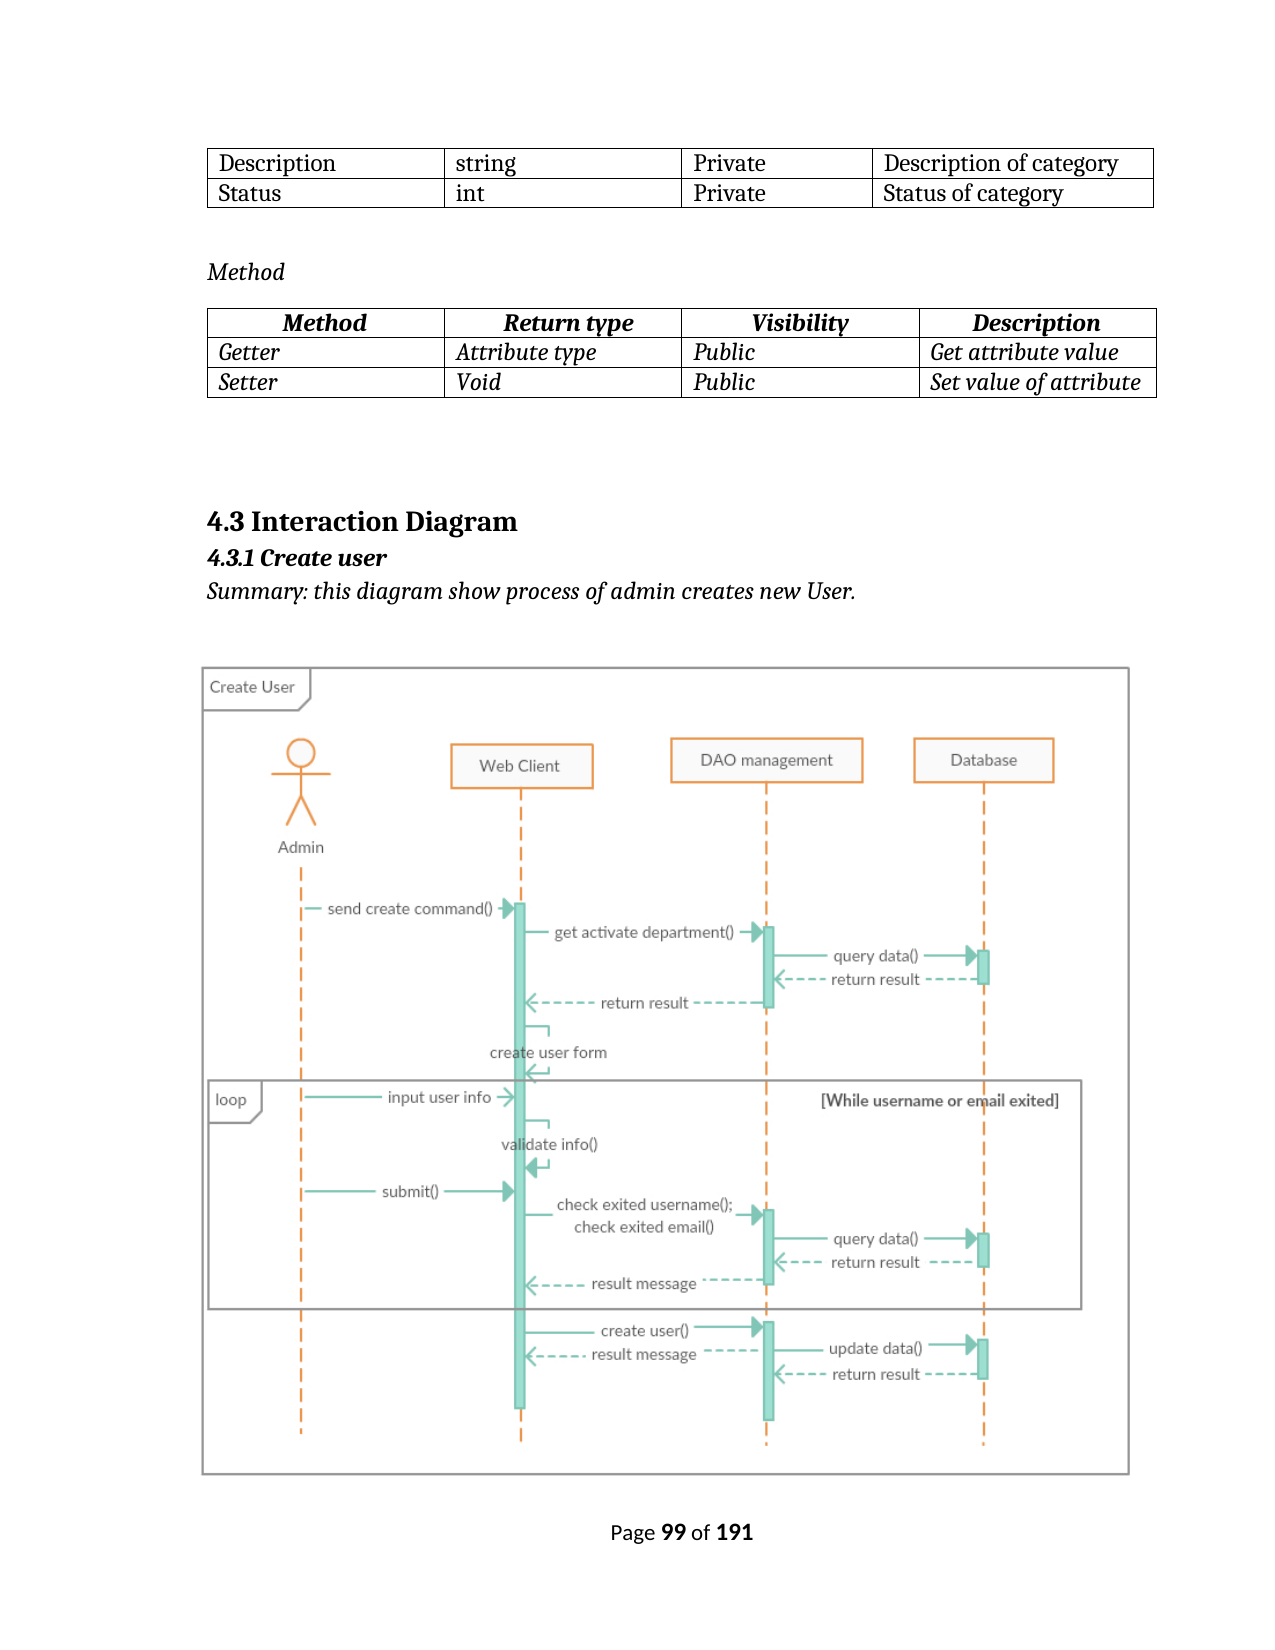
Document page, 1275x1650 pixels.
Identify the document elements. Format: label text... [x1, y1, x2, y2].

table_cell Getter [208, 338, 444, 367]
text Summary: this diagram show process of admin creates new User. [207, 577, 1157, 606]
table_cell Private [682, 179, 872, 207]
table_header Return type [445, 309, 681, 337]
table_cell Void [445, 368, 681, 397]
table_cell Get attribute value [920, 338, 1156, 367]
table_cell Description [208, 149, 444, 177]
table_cell Status [208, 179, 444, 207]
table_cell Attribute type [445, 338, 681, 367]
table_cell Set value of attribute [920, 368, 1156, 397]
table_cell Status of category [873, 179, 1153, 207]
table_cell Description of category [873, 149, 1153, 177]
table_header Method [208, 309, 444, 337]
text 4.3.1 Create user [207, 544, 1157, 573]
text Method [207, 258, 1157, 287]
table_header Visibility [682, 309, 919, 337]
picture [190, 655, 1143, 1483]
table_cell int [445, 179, 681, 207]
table_cell string [445, 149, 681, 177]
table_cell Private [682, 149, 872, 177]
table_cell Setter [208, 368, 444, 397]
table_cell Public [682, 338, 919, 367]
table_cell Public [682, 368, 919, 397]
table_header Description [920, 309, 1156, 337]
text 4.3 Interaction Diagram [207, 506, 1157, 539]
